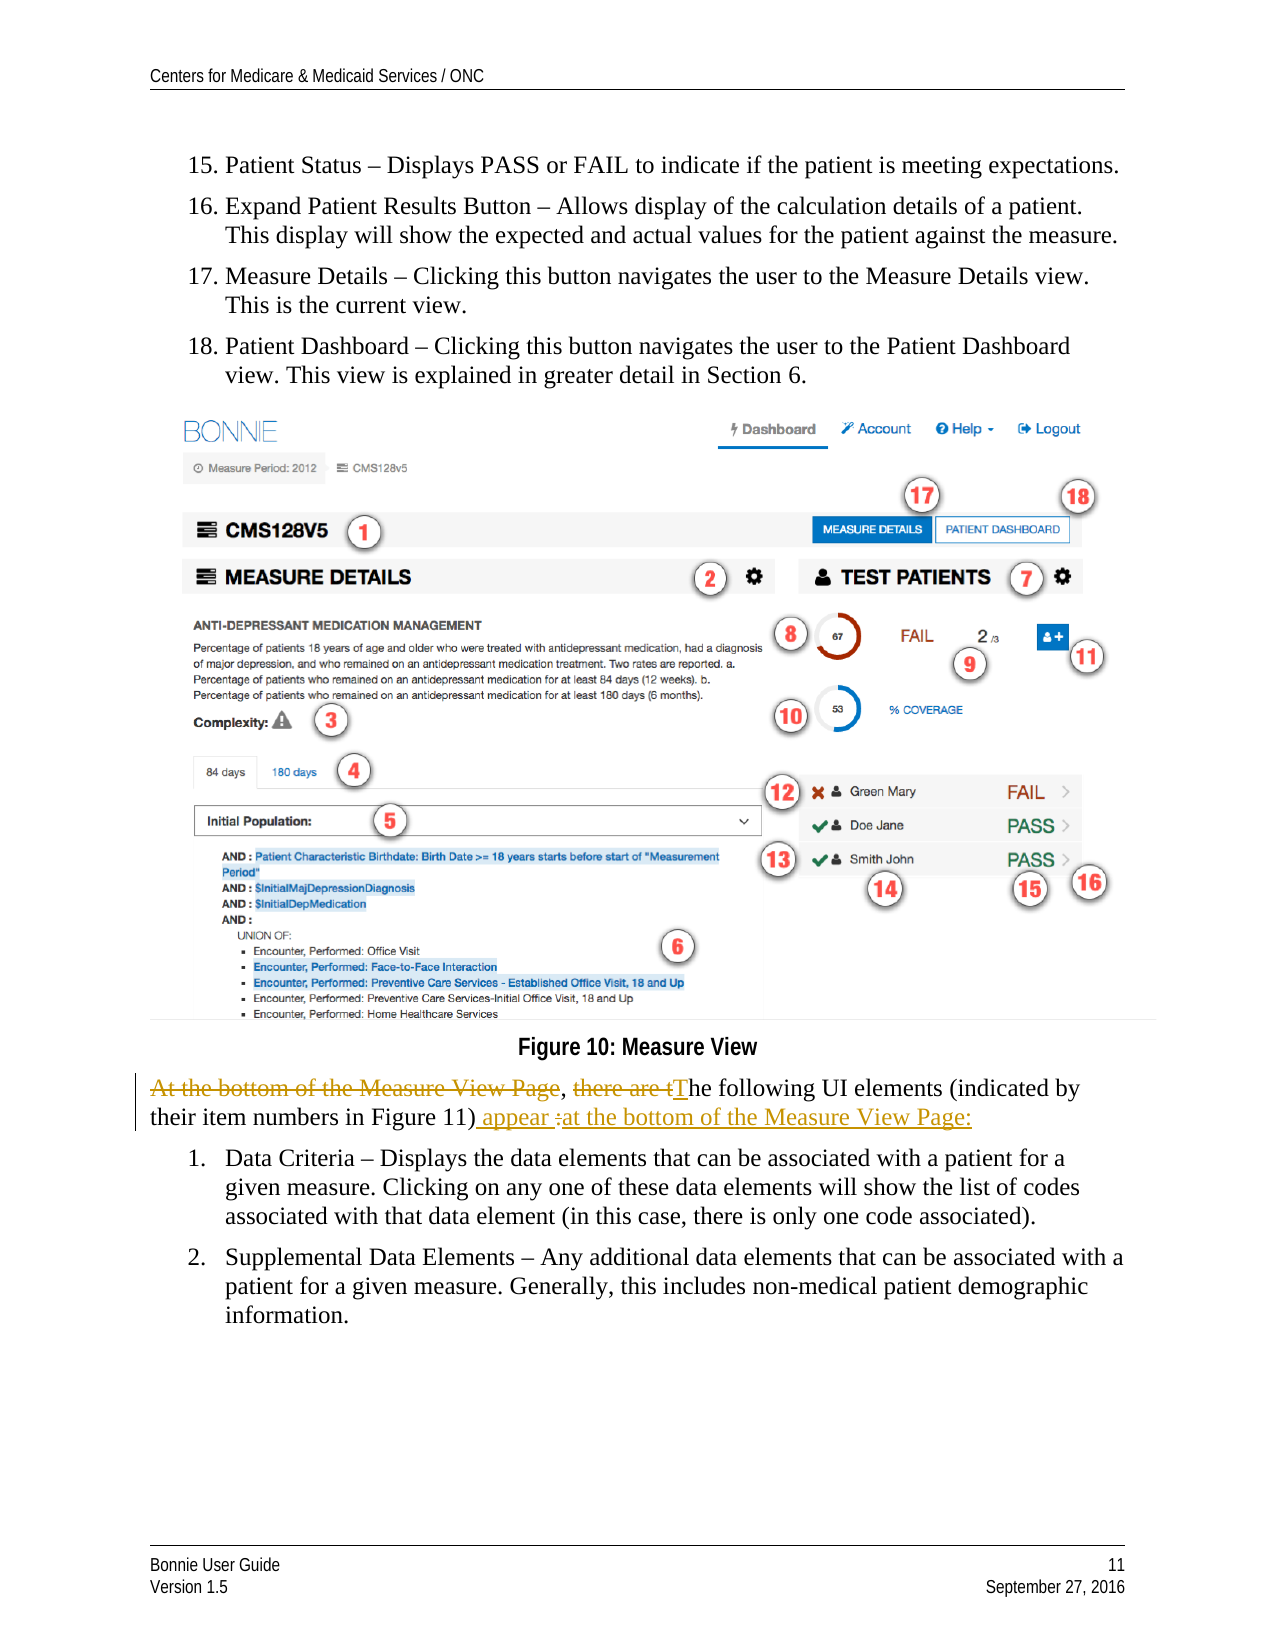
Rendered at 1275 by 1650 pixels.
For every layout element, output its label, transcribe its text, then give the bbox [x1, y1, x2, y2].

list Supplemental Data Elements – Any additional data elements that can be associated with a patient for a given measure. Generally, this includes non-medical patient demographic information. [187, 1242, 1125, 1328]
list Measure Details – Clicking this button navigates the user to the Measure Details view. This is the current view. [187, 261, 1125, 319]
list Patient Dashboard – Clicking this button navigates the user to the Patient Dashboard view. This view is explained in greater detail in Section 6. [187, 331, 1125, 389]
picture [150, 401, 1157, 1020]
list Patient Status – Displays PASS or FAIL to indicate if the patient is meeting expectations. [187, 150, 1125, 179]
text , he following UI elements (indicated by their item numbers in ) [150, 1073, 1125, 1131]
list Data Criteria – Displays the data elements that can be associated with a patient for a given measure. Clicking on any one of these data elements will show the list of codes associated with that data element (in this case, there is only one code associated). [187, 1143, 1125, 1230]
list Expand Patient Results Button – Allows display of the calculation details of a patient. This display will show the expected and actual values for the patient against the measure. [187, 191, 1125, 249]
